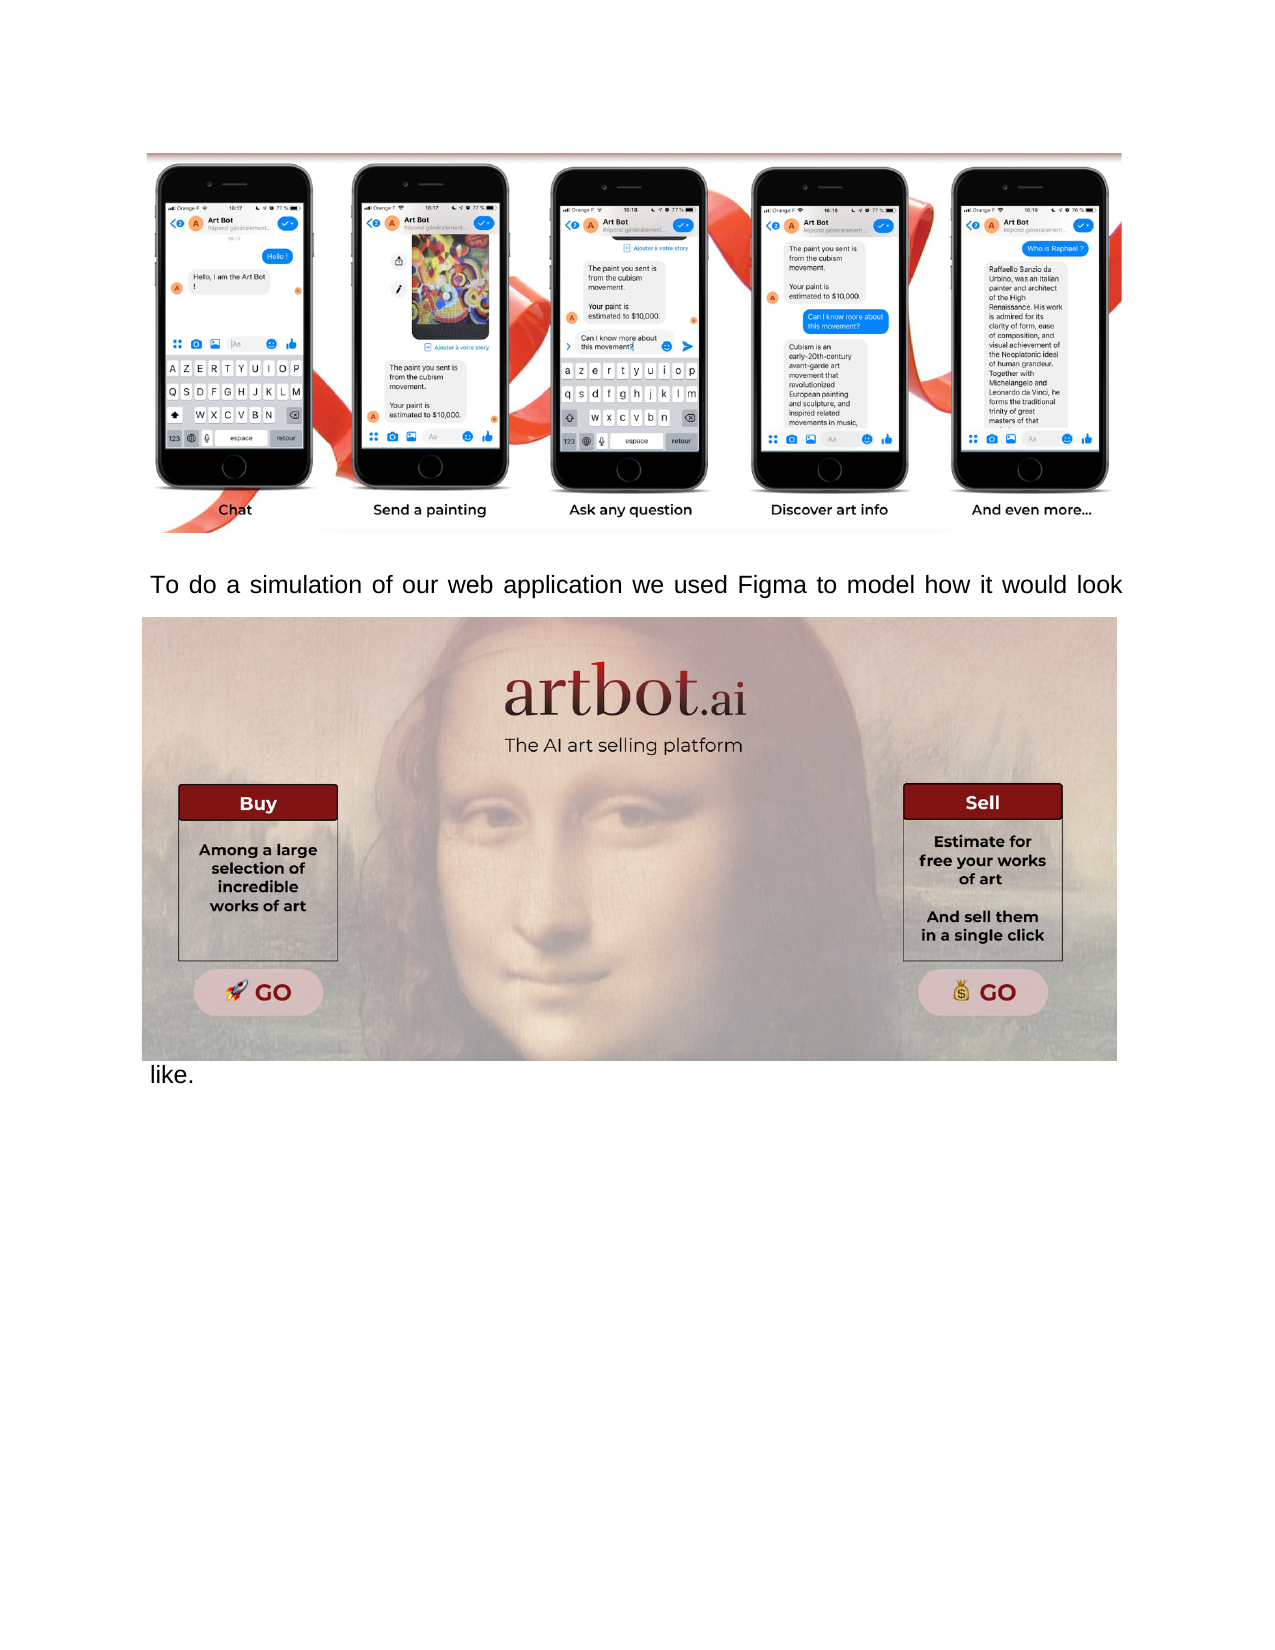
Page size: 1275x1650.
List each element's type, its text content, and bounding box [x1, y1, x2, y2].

picture [141, 617, 1117, 1061]
picture [146, 153, 1122, 533]
